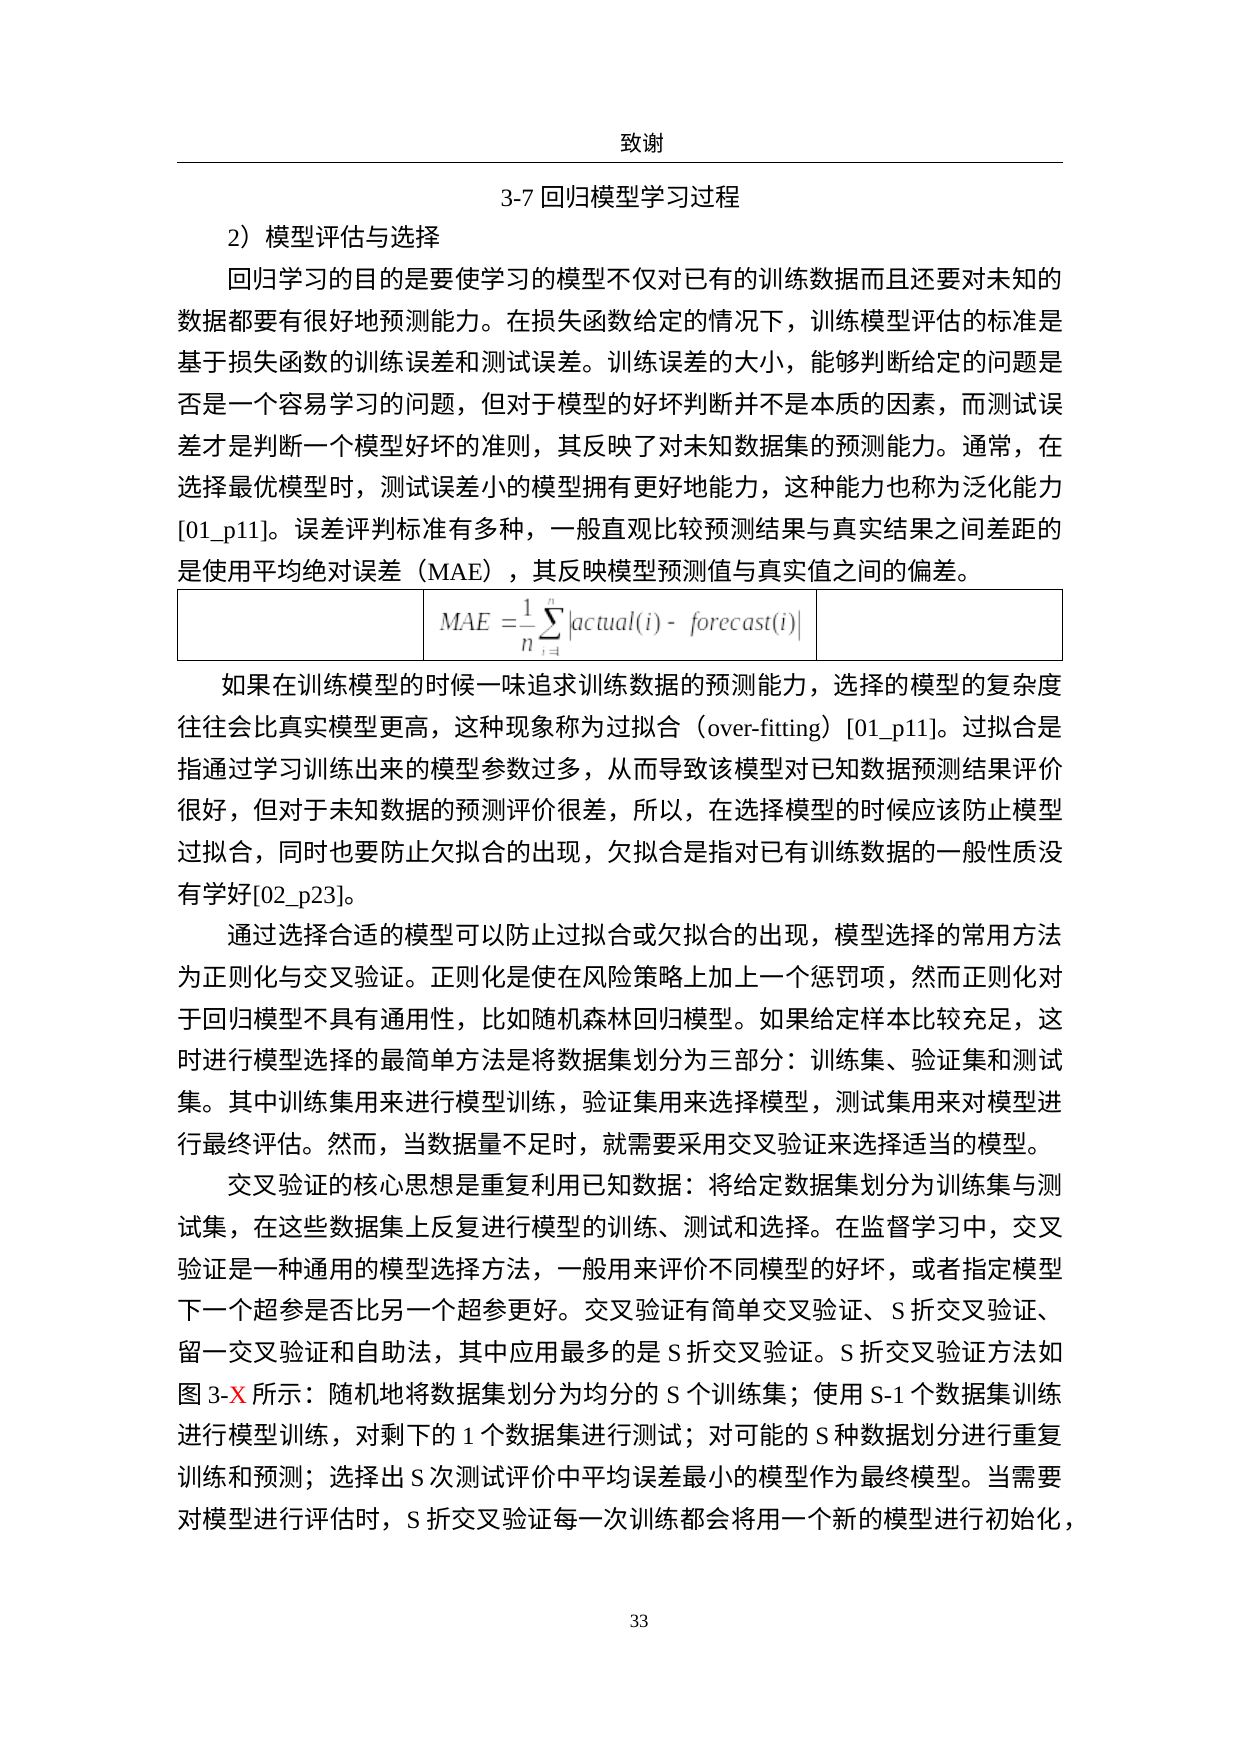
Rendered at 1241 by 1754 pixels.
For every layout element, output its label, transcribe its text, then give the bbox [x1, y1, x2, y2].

table_header [817, 590, 1062, 660]
text 如果在训练模型的时候一味追求训练数据的预测能力，选择的模型的复杂度往往会比真实模型更高，这种现象称为过拟合（over-fitting）[01_p11]。过拟合是指通过学习训练出来的模型参数过多，从而导致该模型对已知数据预测结果评价很好，但对于未知数据的预测评价很差，所以，在选择模型的时候应该防止模型过拟合，同时也要防止欠拟合的出现，欠拟合是指对已有训练数据的一般性质没有学好[02_p23]。 [177, 661, 1063, 911]
text 通过选择合适的模型可以防止过拟合或欠拟合的出现，模型选择的常用方法为正则化与交叉验证。正则化是使在风险策略上加上一个惩罚项，然而正则化对于回归模型不具有通用性，比如随机森林回归模型。如果给定样本比较充足，这时进行模型选择的最简单方法是将数据集划分为三部分：训练集、验证集和测试集。其中训练集用来进行模型训练，验证集用来选择模型，测试集用来对模型进行最终评估。然而，当数据量不足时，就需要采用交叉验证来选择适当的模型。 [177, 911, 1063, 1161]
text 回归学习的目的是要使学习的模型不仅对已有的训练数据而且还要对未知的数据都要有很好地预测能力。在损失函数给定的情况下，训练模型评估的标准是基于损失函数的训练误差和测试误差。训练误差的大小，能够判断给定的问题是否是一个容易学习的问题，但对于模型的好坏判断并不是本质的因素，而测试误差才是判断一个模型好坏的准则，其反映了对未知数据集的预测能力。通常，在选择最优模型时，测试误差小的模型拥有更好地能力，这种能力也称为泛化能力[01_p11]。误差评判标准有多种，一般直观比较预测结果与真实结果之间差距的是使用平均绝对误差（MAE），其反映模型预测值与真实值之间的偏差。 [177, 255, 1063, 588]
text 3-7 回归模型学习过程 [177, 177, 1063, 213]
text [177, 1161, 1063, 1536]
table_header [424, 590, 816, 660]
text 2）模型评估与选择 [177, 213, 1063, 255]
table_header [178, 590, 423, 660]
